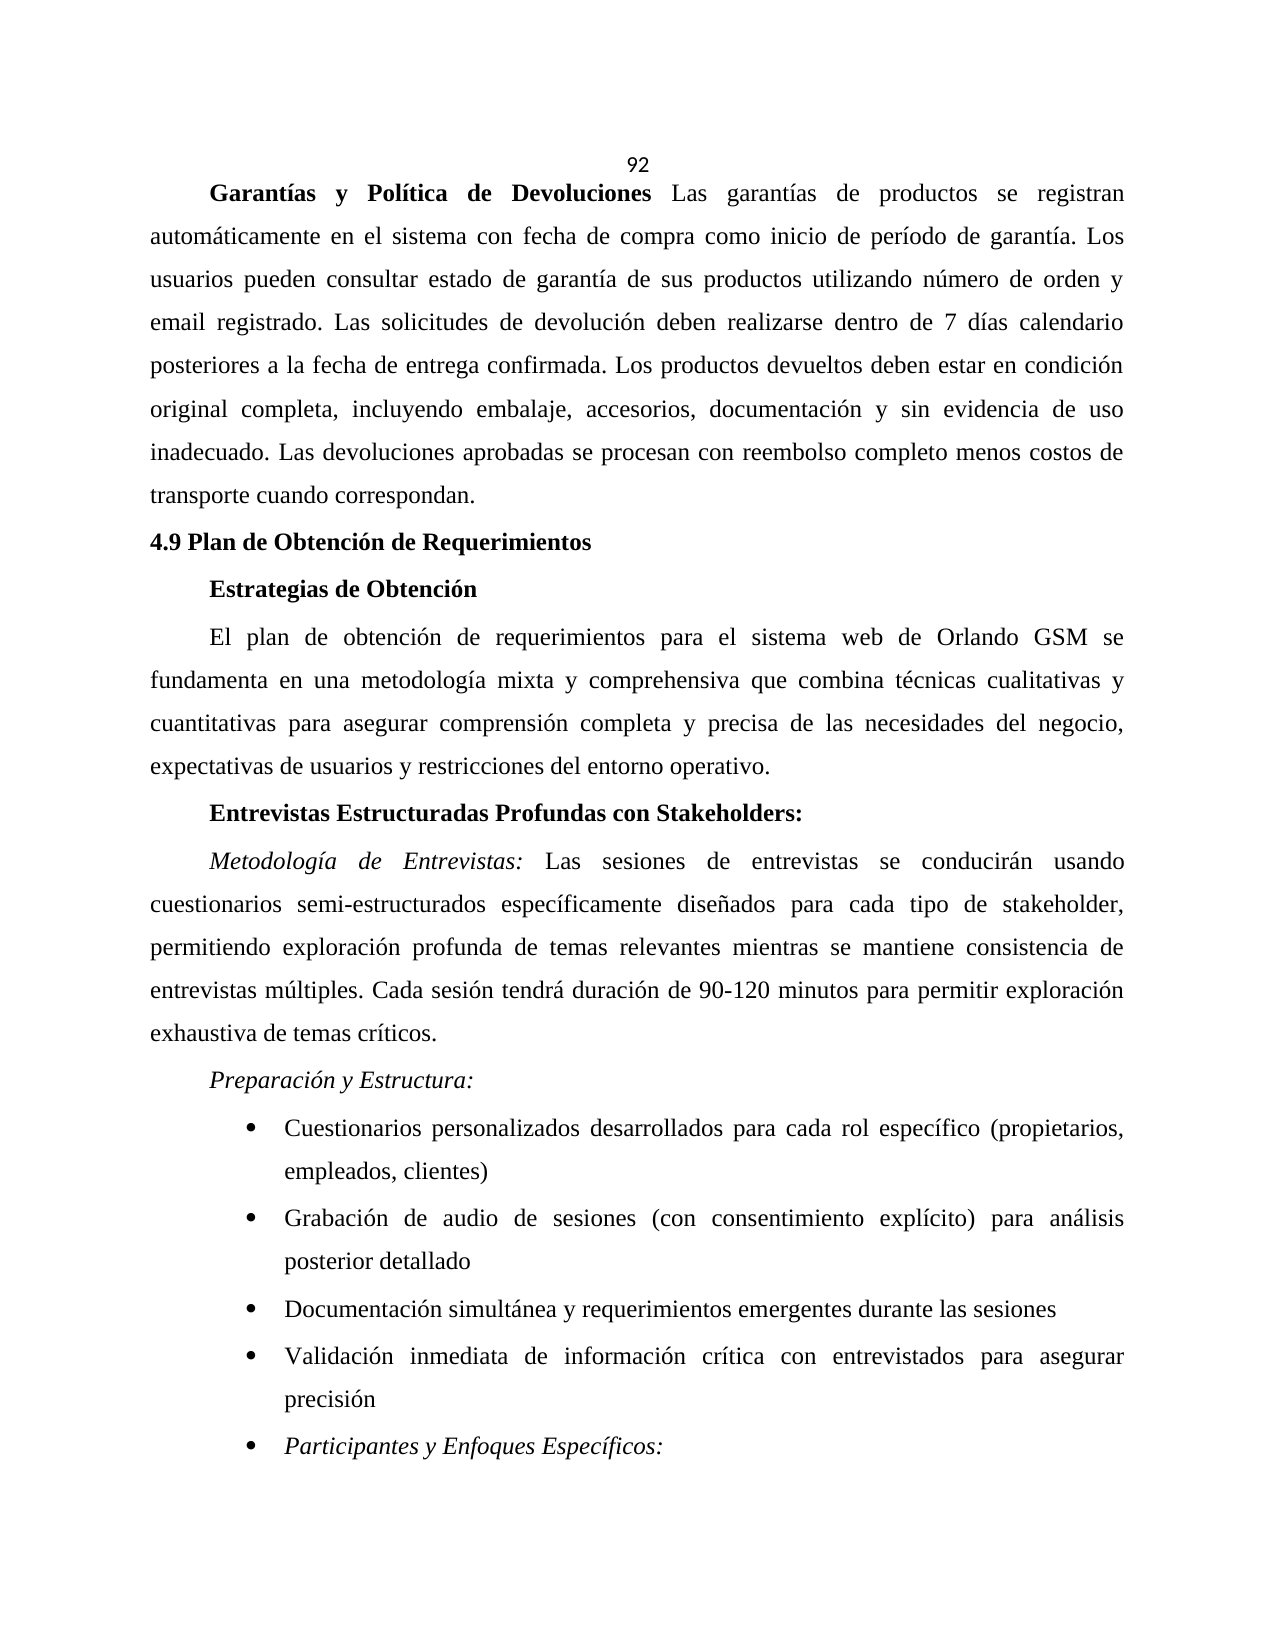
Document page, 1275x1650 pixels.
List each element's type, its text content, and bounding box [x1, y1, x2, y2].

text Garantías y Política de Devoluciones Las garantías de productos se registran automáticamente en el sistema con fecha de compra como inicio de período de garantía. Los usuarios pueden consultar estado de garantía de sus productos utilizando número de orden y email registrado. Las solicitudes de devolución deben realizarse dentro de 7 días calendario posteriores a la fecha de entrega confirmada. Los productos devueltos deben estar en condición original completa, incluyendo embalaje, accesorios, documentación y sin evidencia de uso inadecuado. Las devoluciones aprobadas se procesan con reembolso completo menos costos de transporte cuando correspondan. [150, 178, 1125, 509]
text El plan de obtención de requerimientos para el sistema web de Orlando GSM se fundamenta en una metodología mixta y comprehensiva que combina técnicas cualitativas y cuantitativas para asegurar comprensión completa y precisa de las necesidades del negocio, expectativas de usuarios y restricciones del entorno operativo. [150, 622, 1125, 780]
list Documentación simultánea y requerimientos emergentes durante las sesiones [247, 1294, 1125, 1322]
text Estrategias de Obtención [150, 574, 1125, 603]
text Entrevistas Estructuradas Profundas con Stakeholders: [150, 798, 1125, 827]
list Participantes y Enfoques Específicos: [247, 1431, 1125, 1460]
text Metodología de Entrevistas: Las sesiones de entrevistas se conducirán usando cuestionarios semi-estructurados específicamente diseñados para cada tipo de stakeholder, permitiendo exploración profunda de temas relevantes mientras se mantiene consistencia de entrevistas múltiples. Cada sesión tendrá duración de 90-120 minutos para permitir exploración exhaustiva de temas críticos. [150, 846, 1125, 1047]
text 4.9 Plan de Obtención de Requerimientos [150, 527, 1125, 556]
text Preparación y Estructura: [150, 1066, 1125, 1094]
list Validación inmediata de información crítica con entrevistados para asegurar precisión [247, 1341, 1125, 1413]
list Grabación de audio de sesiones (con consentimiento explícito) para análisis posterior detallado [247, 1203, 1125, 1275]
list Cuestionarios personalizados desarrollados para cada rol específico (propietarios, empleados, clientes) [247, 1113, 1125, 1185]
